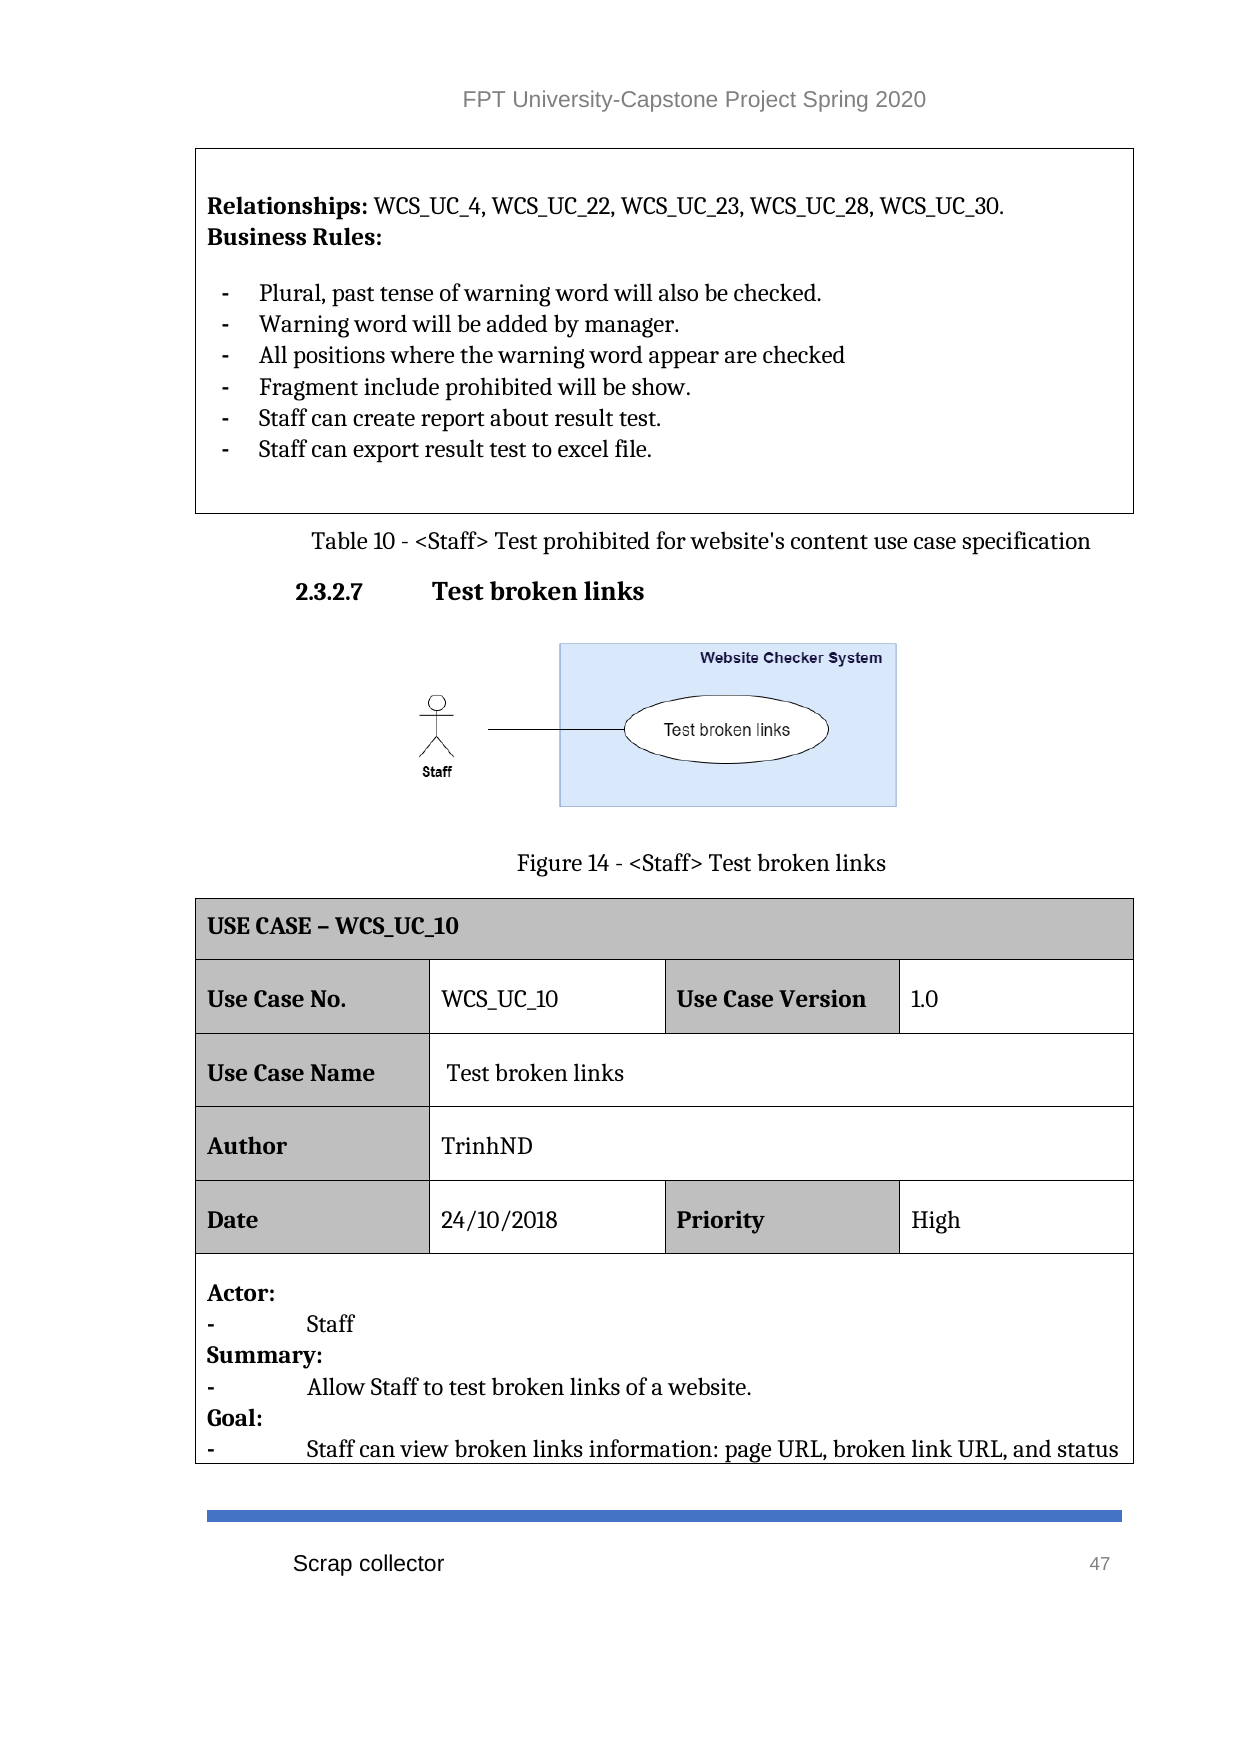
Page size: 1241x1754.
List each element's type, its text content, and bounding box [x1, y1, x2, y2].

table_cell High [900, 1181, 1133, 1253]
table_cell 1.0 [900, 960, 1133, 1033]
table_cell Use Case No. [196, 960, 429, 1033]
table_cell 24/10/2018 [430, 1181, 665, 1253]
table_cell Test broken links [430, 1034, 1133, 1106]
text Figure 14 - <Staff> Test broken links [207, 848, 1122, 877]
table_cell Author [196, 1107, 429, 1180]
table_cell Date [196, 1181, 429, 1253]
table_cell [196, 1254, 1133, 1463]
table_cell Use Case Version [666, 960, 899, 1033]
list Test broken links [295, 576, 1122, 608]
picture [408, 626, 918, 830]
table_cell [196, 149, 1133, 513]
table_cell Use Case Name [196, 1034, 429, 1106]
table_header USE CASE – WCS_UC_10 [196, 899, 1133, 959]
table_cell TrinhND [430, 1107, 1133, 1180]
table_cell WCS_UC_10 [430, 960, 665, 1033]
table_cell Priority [666, 1181, 899, 1253]
